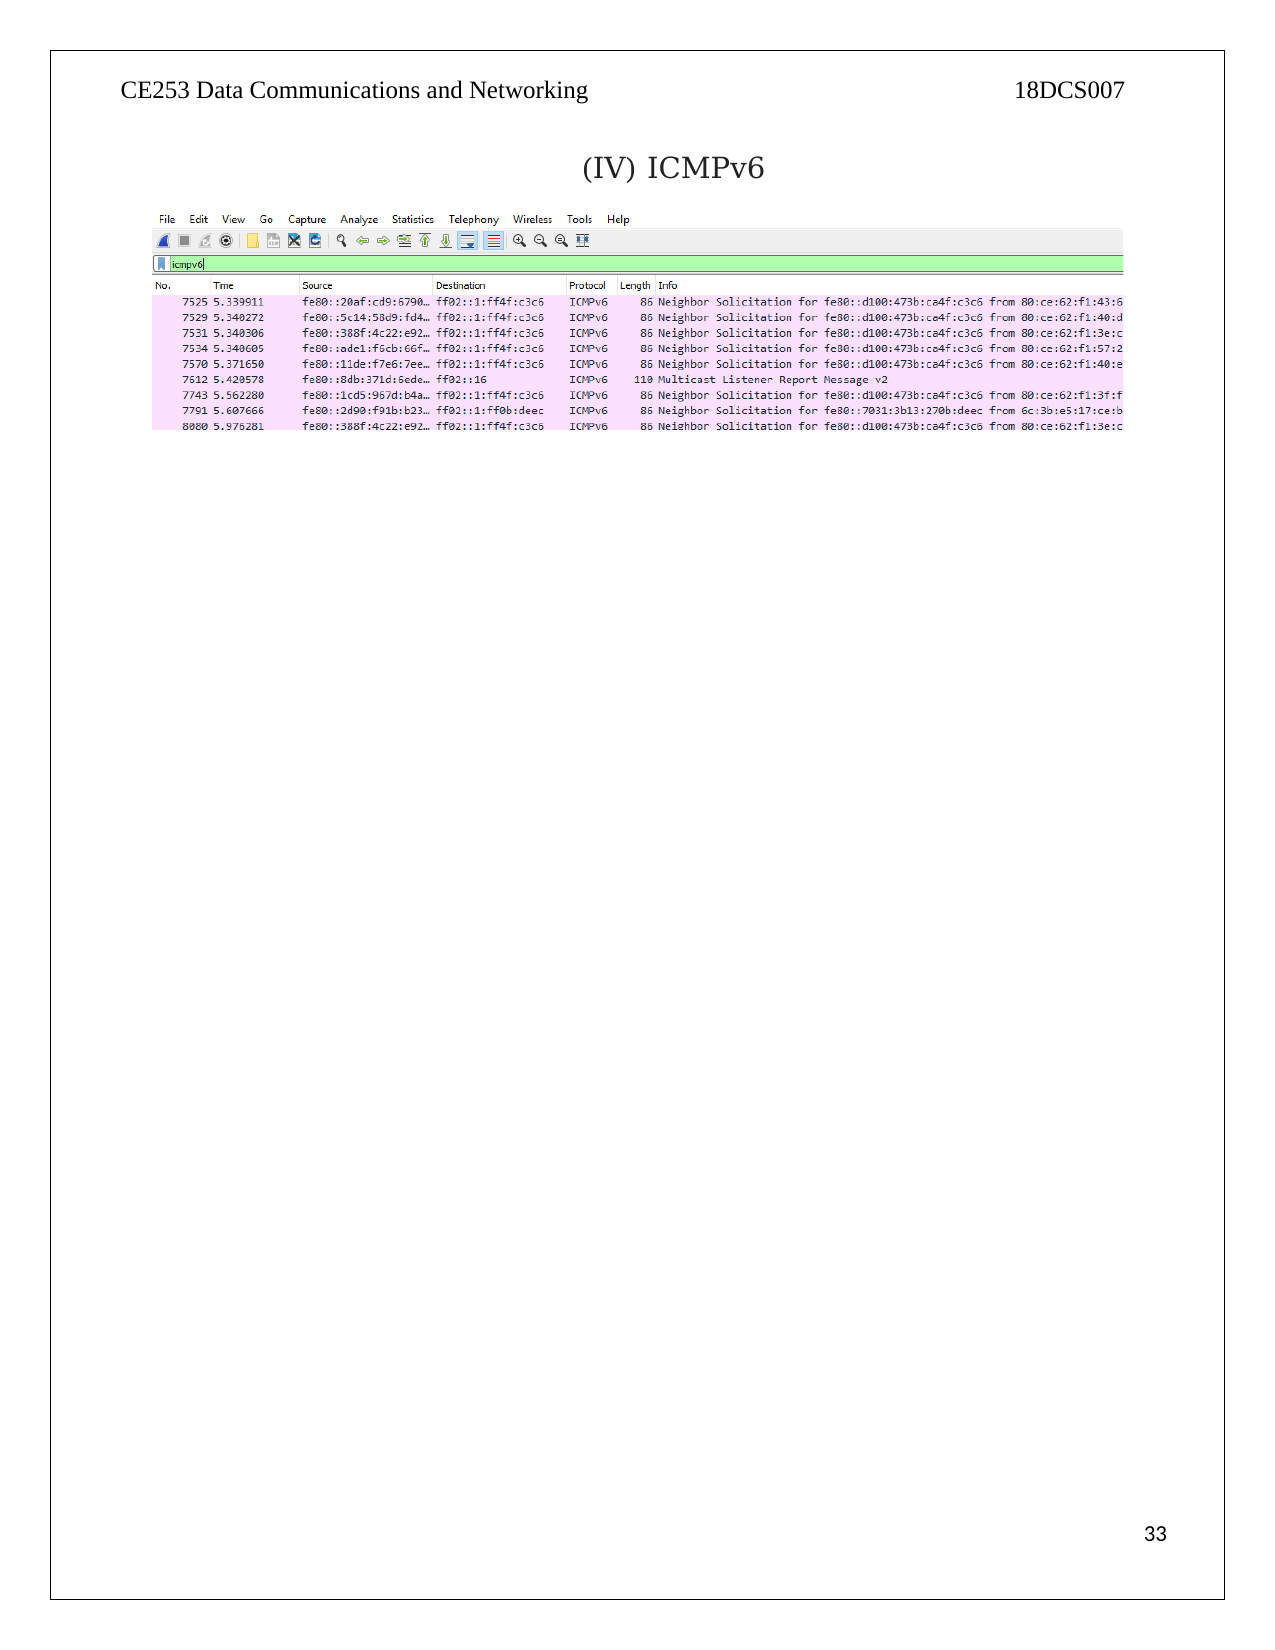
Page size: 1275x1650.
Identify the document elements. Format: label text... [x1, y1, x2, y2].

text (IV) ICMPv6 [487, 150, 1167, 185]
picture [152, 211, 1124, 430]
